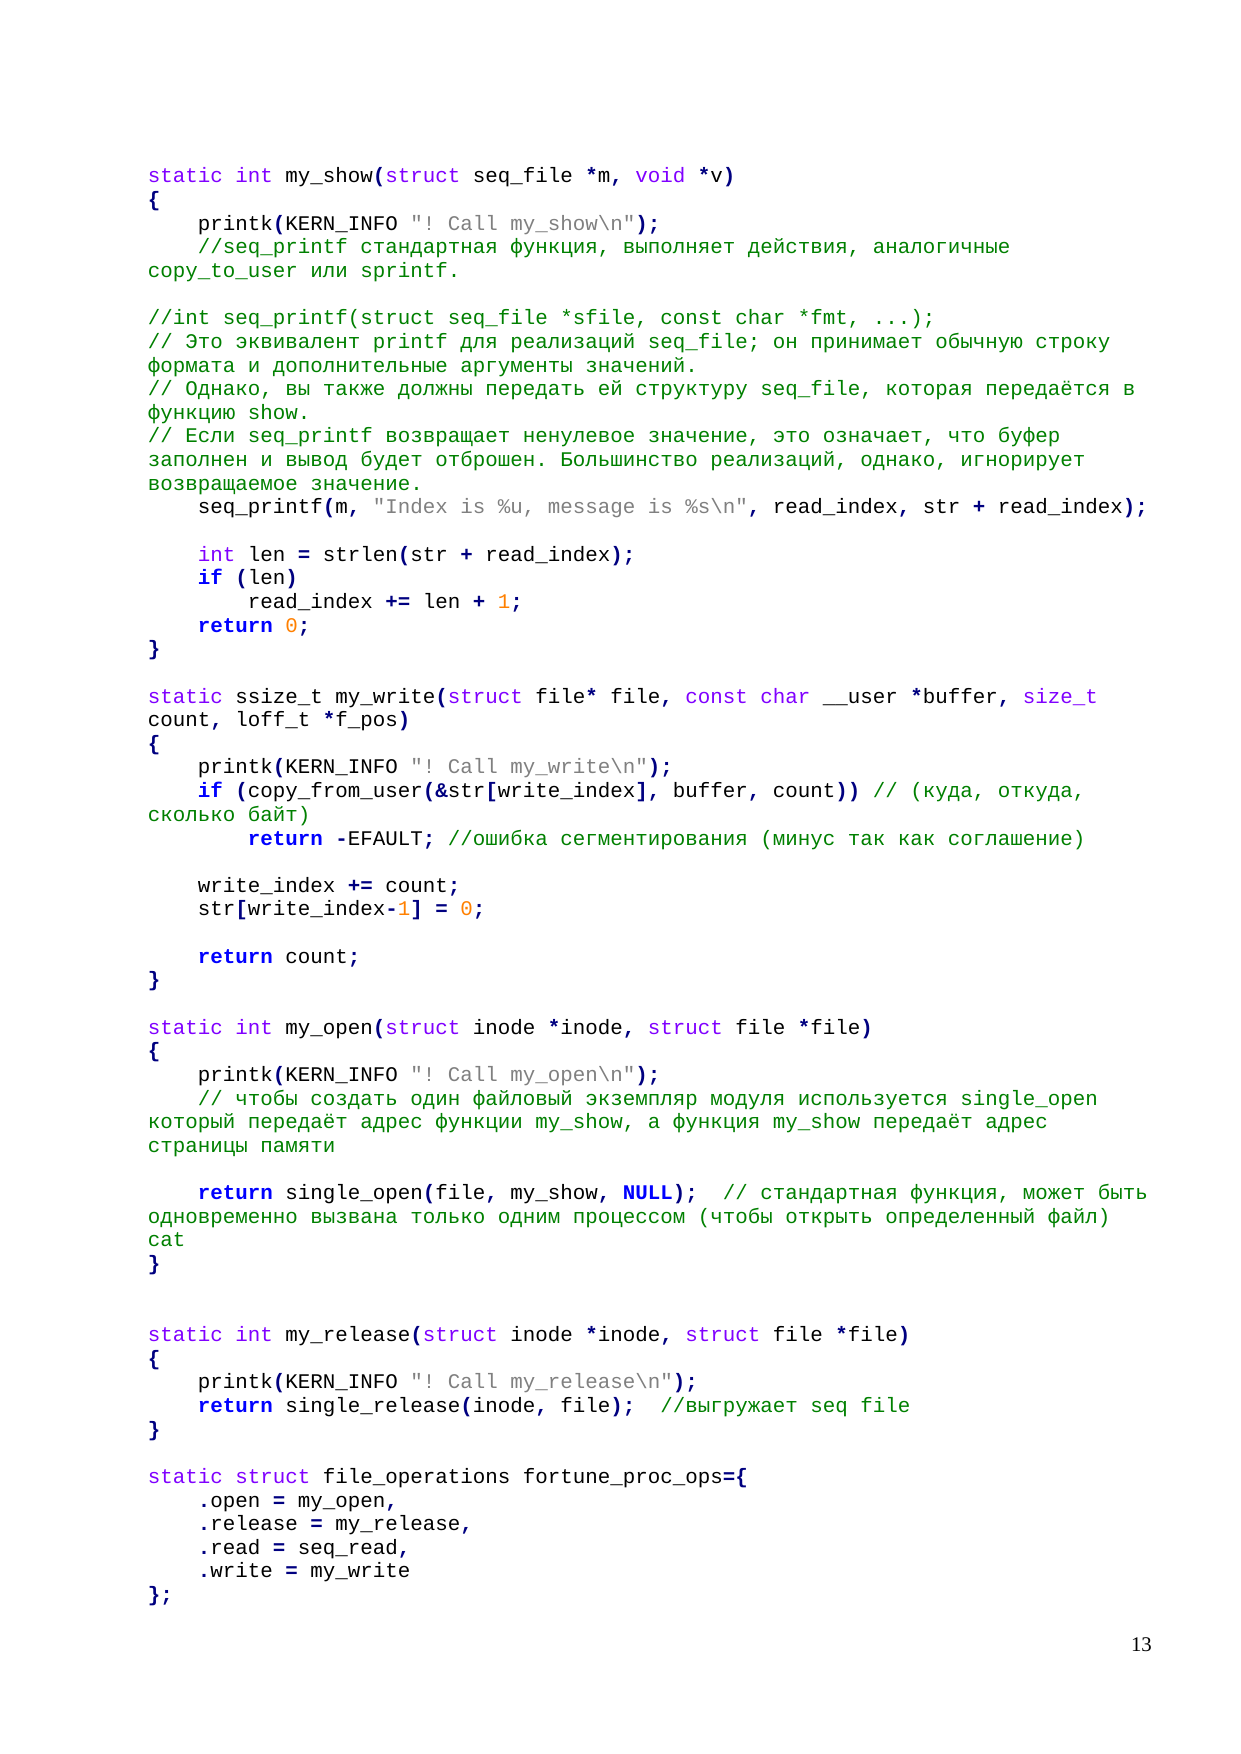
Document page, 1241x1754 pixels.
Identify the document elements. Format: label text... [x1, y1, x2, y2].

text { [148, 1348, 1152, 1371]
text return single_open(file, my_show, NULL); // стандартная функция, может быть одновременно вызвана только одним процессом (чтобы открыть определенный файл) cat [148, 1182, 1152, 1253]
text static struct file_operations fortune_proc_ops={ [148, 1466, 1152, 1489]
text read_index += len + 1; [148, 591, 1152, 615]
text { [148, 189, 1152, 213]
text return -EFAULT; //ошибка сегментирования (минус так как соглашение) [148, 827, 1152, 851]
text // Однако, вы также должны передать ей структуру seq_file, которая передаётся в функцию show. [148, 378, 1152, 426]
text .write = my_write [148, 1561, 1152, 1584]
text seq_printf(m, "Index is %u, message is %s\n", read_index, str + read_index); [148, 496, 1152, 520]
text return count; [148, 946, 1152, 969]
text .read = seq_read, [148, 1537, 1152, 1561]
text if (copy_from_user(&str[write_index], buffer, count)) // (куда, откуда, сколько байт) [148, 780, 1152, 827]
text write_index += count; [148, 875, 1152, 898]
text int len = strlen(str + read_index); [148, 544, 1152, 567]
text } [148, 969, 1152, 993]
text { [148, 1040, 1152, 1064]
text .open = my_open, [148, 1489, 1152, 1513]
text if (len) [148, 567, 1152, 591]
text .release = my_release, [148, 1513, 1152, 1537]
text //int seq_printf(struct seq_file *sfile, const char *fmt, ...); [148, 307, 1152, 331]
text } [148, 638, 1152, 662]
text //seq_printf стандартная функция, выполняет действия, аналогичные copy_to_user или sprintf. [148, 236, 1152, 284]
text { [148, 733, 1152, 757]
text static int my_show(struct seq_file *m, void *v) [148, 165, 1152, 189]
text } [148, 1419, 1152, 1442]
text static int my_release(struct inode *inode, struct file *file) [148, 1324, 1152, 1348]
text static ssize_t my_write(struct file* file, const char __user *buffer, size_t count, loff_t *f_pos) [148, 686, 1152, 733]
text printk(KERN_INFO "! Сall my_release\n"); [148, 1371, 1152, 1395]
text } [148, 1253, 1152, 1277]
text return 0; [148, 615, 1152, 638]
text // чтобы создать один файловый экземпляр модуля используется single_open который передаёт адрес функции my_show, а функция my_show передаёт адрес страницы памяти [148, 1088, 1152, 1158]
text return single_release(inode, file); //выгружает seq file [148, 1395, 1152, 1419]
text printk(KERN_INFO "! Call my_open\n"); [148, 1064, 1152, 1088]
text // Это эквивалент printf для реализаций seq_file; он принимает обычную строку формата и дополнительные аргументы значений. [148, 331, 1152, 378]
text }; [148, 1584, 1152, 1608]
text // Если seq_printf возвращает ненулевое значение, это означает, что буфер заполнен и вывод будет отброшен. Большинство реализаций, однако, игнорирует возвращаемое значение. [148, 426, 1152, 496]
text printk(KERN_INFO "! Call my_show\n"); [148, 213, 1152, 236]
text static int my_open(struct inode *inode, struct file *file) [148, 1017, 1152, 1040]
text str[write_index-1] = 0; [148, 898, 1152, 922]
text printk(KERN_INFO "! Call my_write\n"); [148, 757, 1152, 780]
